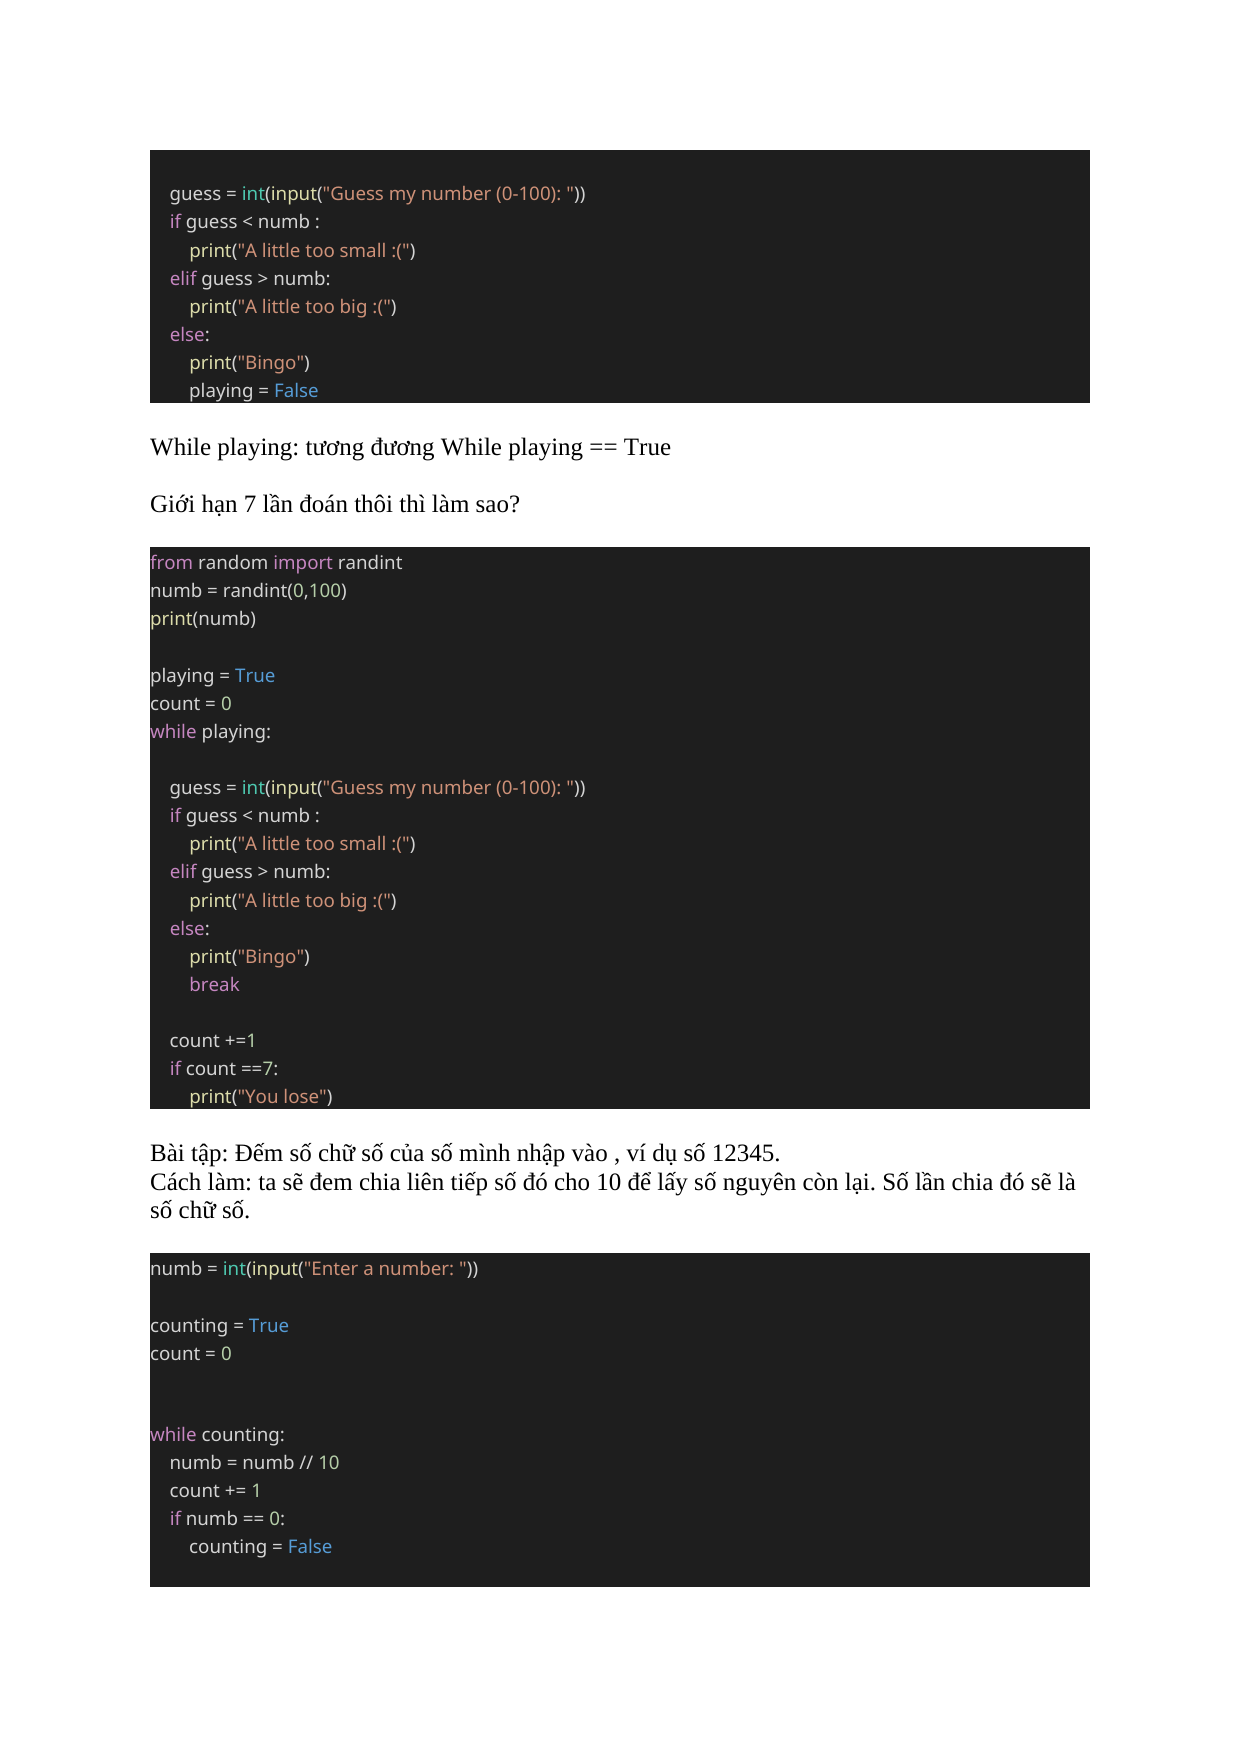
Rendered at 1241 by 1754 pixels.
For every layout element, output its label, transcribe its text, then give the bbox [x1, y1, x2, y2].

text counting = True [150, 1309, 1090, 1337]
text if count ==7: [150, 1053, 1090, 1081]
text count = 0 [150, 1337, 1090, 1366]
text guess = int(input("Guess my number (0-100): ")) [150, 178, 1090, 206]
text else: [150, 912, 1090, 941]
text Cách làm: ta sẽ đem chia liên tiếp số đó cho 10 để lấy số nguyên còn lại. Số lần chia đó sẽ là số chữ số. [150, 1167, 1090, 1224]
text playing = False [150, 375, 1090, 403]
text print("A little too small :(") [150, 828, 1090, 856]
text print("A little too small :(") [150, 234, 1090, 262]
text numb = numb // 10 [150, 1447, 1090, 1475]
text from random import randint [150, 547, 1090, 575]
text counting = False [150, 1531, 1090, 1559]
text else: [150, 319, 1090, 347]
text print("A little too big :(") [150, 291, 1090, 319]
text if guess < numb : [150, 206, 1090, 234]
text Giới hạn 7 lần đoán thôi thì làm sao? [150, 489, 1090, 518]
text count +=1 [150, 1025, 1090, 1053]
text if numb == 0: [150, 1503, 1090, 1531]
text print("A little too big :(") [150, 884, 1090, 912]
text elif guess > numb: [150, 856, 1090, 884]
text count = 0 [150, 687, 1090, 716]
text Bài tập: Đếm số chữ số của số mình nhập vào , ví dụ số 12345. [150, 1138, 1090, 1167]
text break [150, 969, 1090, 997]
text print("Bingo") [150, 941, 1090, 969]
text numb = int(input("Enter a number: ")) [150, 1253, 1090, 1281]
text print(numb) [150, 603, 1090, 631]
text playing = True [150, 659, 1090, 687]
text if guess < numb : [150, 800, 1090, 828]
text While playing: tương đương While playing == True [150, 432, 1090, 461]
text guess = int(input("Guess my number (0-100): ")) [150, 772, 1090, 800]
text while counting: [150, 1419, 1090, 1447]
text while playing: [150, 716, 1090, 744]
text numb = randint(0,100) [150, 575, 1090, 603]
text print("You lose") [150, 1081, 1090, 1109]
text elif guess > numb: [150, 262, 1090, 291]
text count += 1 [150, 1475, 1090, 1503]
text print("Bingo") [150, 347, 1090, 375]
